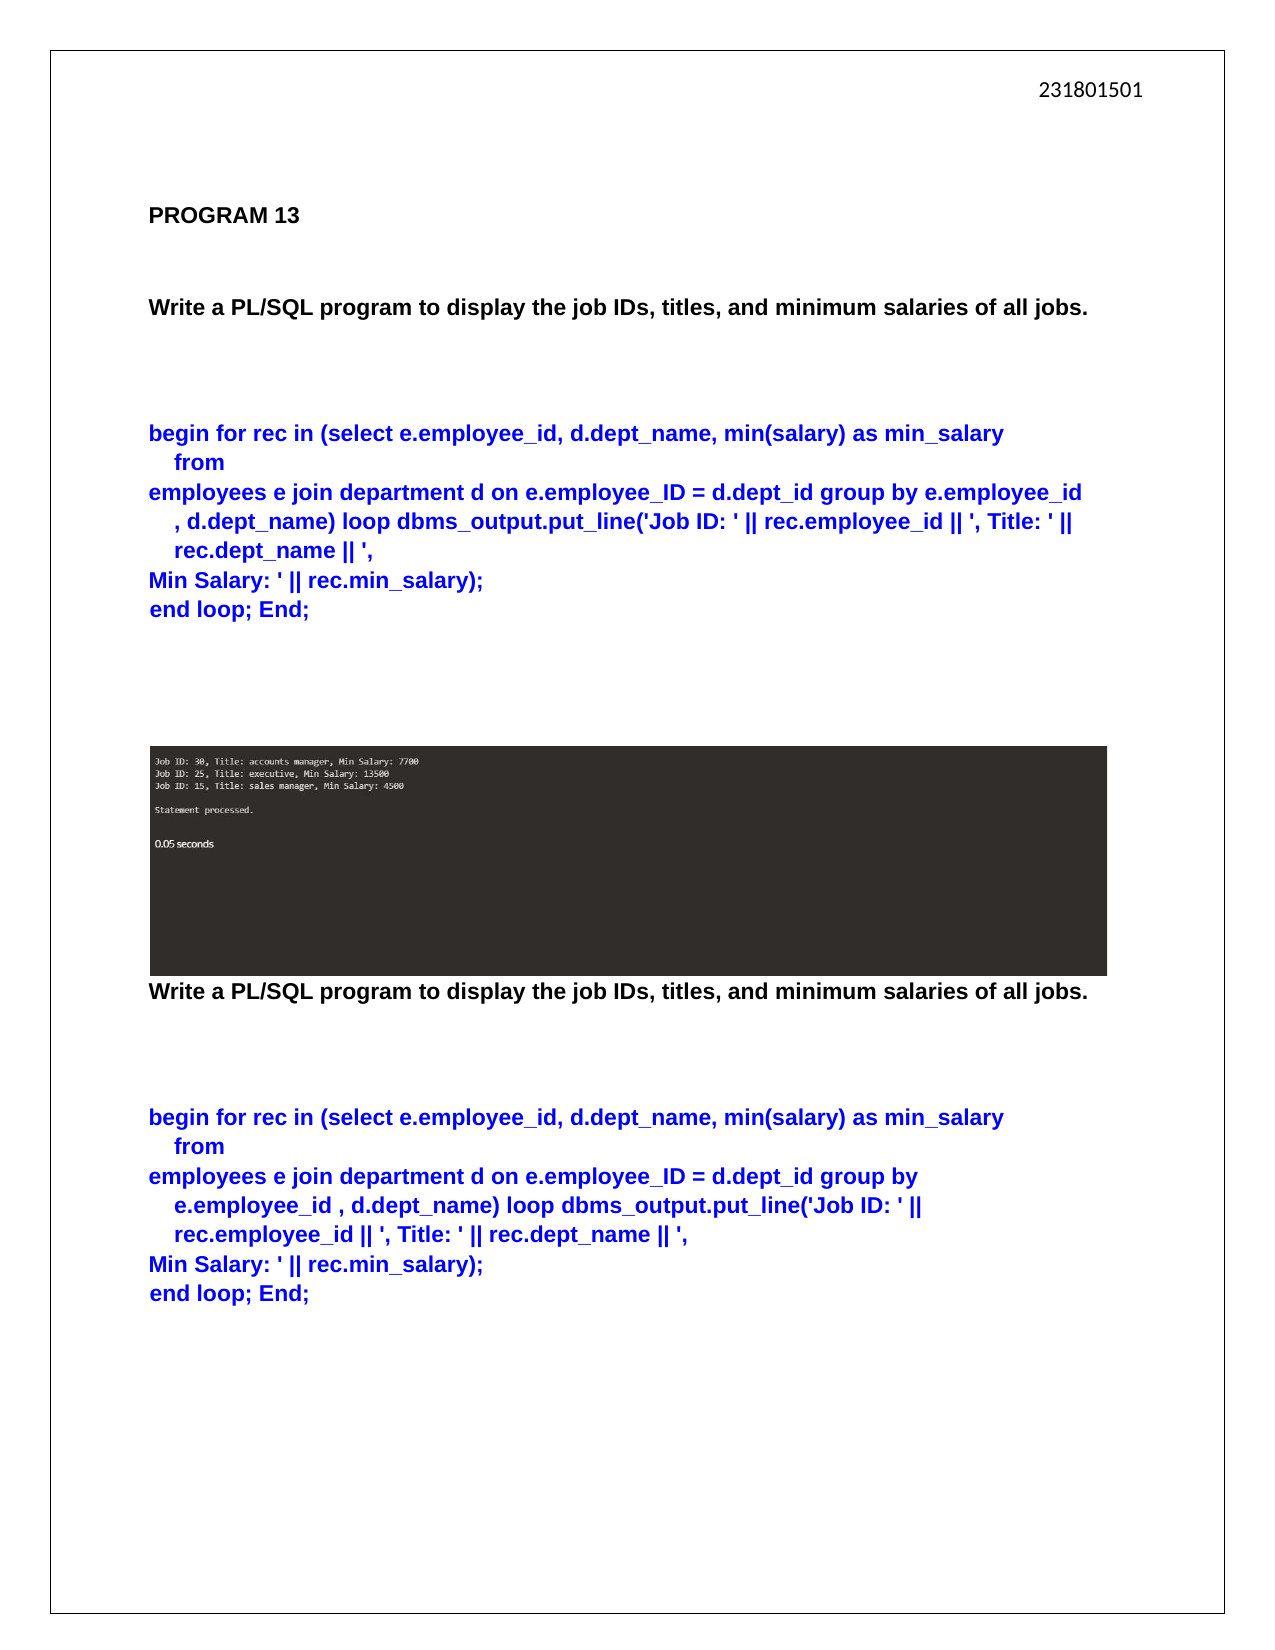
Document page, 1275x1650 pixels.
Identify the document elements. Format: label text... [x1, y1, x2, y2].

text Min Salary: ' || rec.min_salary); end loop; End; [148, 1251, 485, 1306]
text Write a PL/SQL program to display the job IDs, titles, and minimum salaries of all jobs. [148, 978, 1125, 1004]
text Write a PL/SQL program to display the job IDs, titles, and minimum salaries of all jobs. [148, 294, 1125, 320]
picture [150, 746, 1108, 976]
text employees e join department d on e.employee_ID = d.dept_id group by e.employee_id , d.dept_name) loop dbms_output.put_line('Job ID: ' || rec.employee_id || ', Title: ' || rec.dept_name || ', [148, 1163, 1082, 1248]
text employees e join department d on e.employee_ID = d.dept_id group by e.employee_id , d.dept_name) loop dbms_output.put_line('Job ID: ' || rec.employee_id || ', Title: ' || rec.dept_name || ', [148, 479, 1083, 564]
text PROGRAM 13 [148, 202, 1125, 228]
text begin for rec in (select e.employee_id, d.dept_name, min(salary) as min_salary from [148, 420, 1020, 476]
text Min Salary: ' || rec.min_salary); end loop; End; [148, 567, 485, 622]
text begin for rec in (select e.employee_id, d.dept_name, min(salary) as min_salary from [148, 1104, 1021, 1159]
